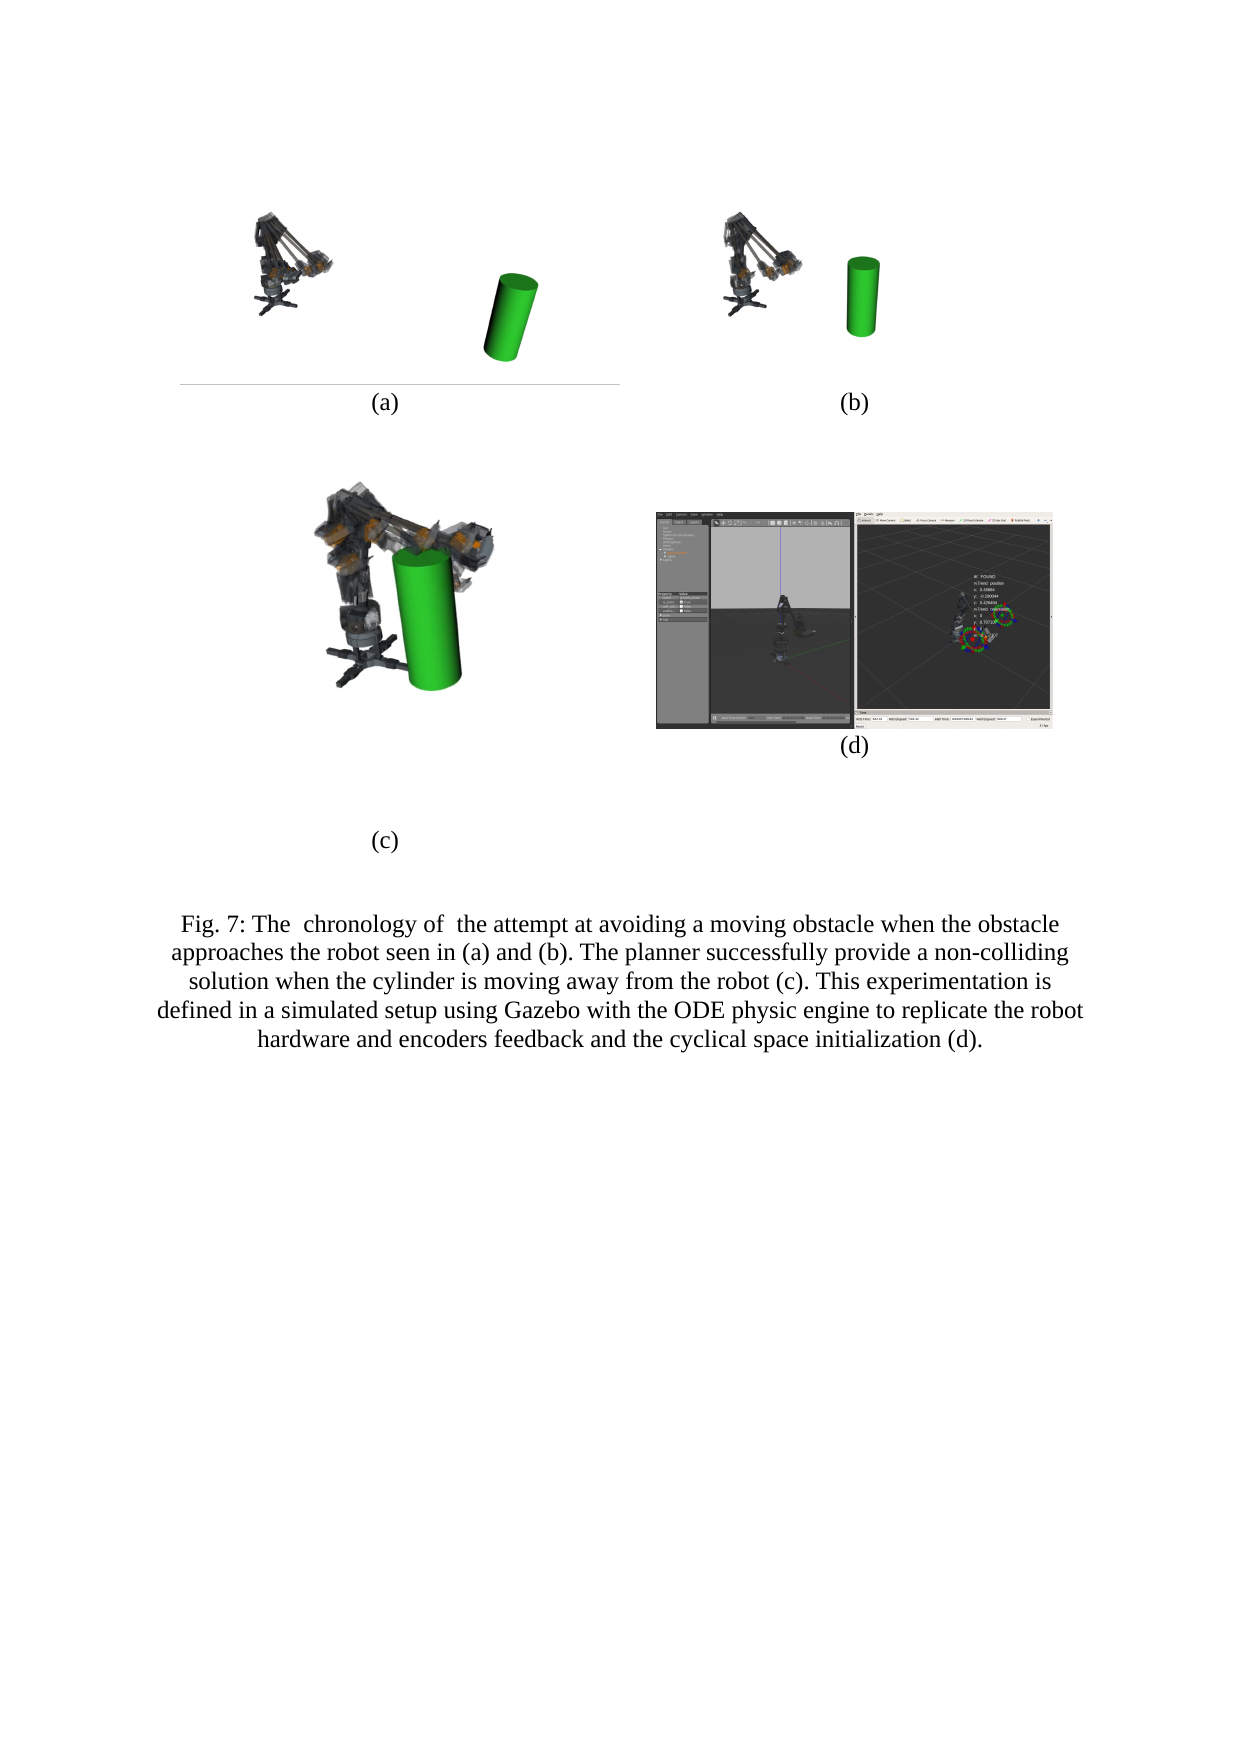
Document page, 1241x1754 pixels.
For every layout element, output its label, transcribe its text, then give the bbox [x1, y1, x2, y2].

table_cell (c) [150, 418, 619, 856]
table_cell (d) [620, 418, 1089, 856]
table_header (a) [150, 180, 619, 418]
list Fig. 7: The chronology of the attempt at avoiding a moving obstacle when the obstacle approaches the robot seen in (a) and (b). The planner successfully provide a non-colliding solution when the cylinder is moving away from the robot (c). This experimentation is defined in a simulated setup using Gazebo with the ODE physic engine to replicate the robot hardware and encoders feedback and the cyclical space initialization (d). [150, 909, 1090, 1052]
table_header (b) [620, 180, 1089, 418]
